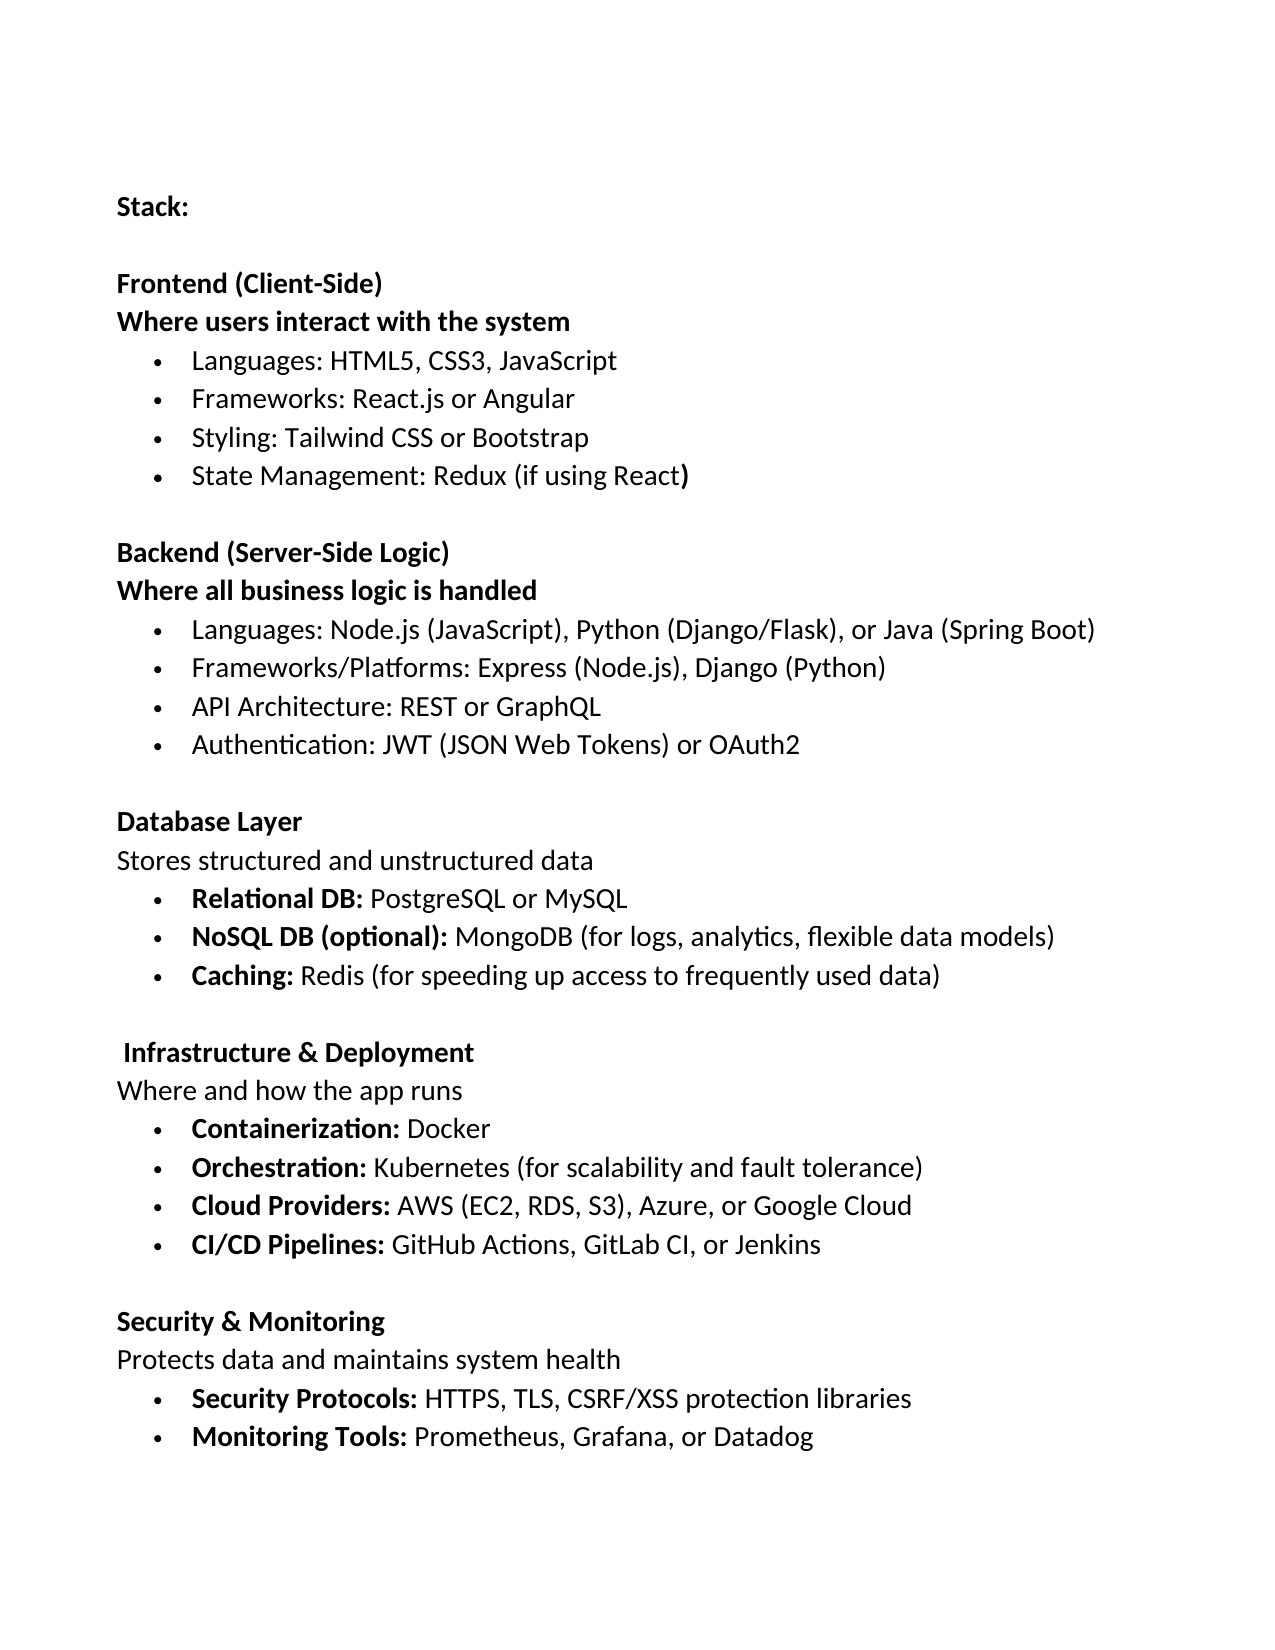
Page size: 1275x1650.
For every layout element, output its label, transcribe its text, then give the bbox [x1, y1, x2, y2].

text Protects data and maintains system health [117, 1341, 1146, 1377]
list Authentication: JWT (JSON Web Tokens) or OAuth2 [154, 726, 1146, 762]
text Where and how the app runs [117, 1072, 1146, 1108]
text Infrastructure & Deployment [117, 1034, 1146, 1069]
text Where users interact with the system [117, 303, 1146, 339]
text Backend (Server-Side Logic) [117, 534, 1146, 570]
list Relational DB: PostgreSQL or MySQL [154, 880, 1146, 916]
text Where all business logic is handled [117, 572, 1146, 608]
list API Architecture: REST or GraphQL [154, 688, 1146, 723]
text Security & Monitoring [117, 1303, 1146, 1338]
list Monitoring Tools: Prometheus, Grafana, or Datadog [154, 1418, 1146, 1454]
list Styling: Tailwind CSS or Bootstrap [154, 419, 1146, 454]
list Cloud Providers: AWS (EC2, RDS, S3), Azure, or Google Cloud [154, 1187, 1146, 1223]
text Frontend (Client-Side) [117, 265, 1146, 301]
text Stores structured and unstructured data [117, 842, 1146, 877]
list Caching: Redis (for speeding up access to frequently used data) [154, 957, 1146, 992]
list Frameworks: React.js or Angular [154, 380, 1146, 416]
text Database Layer [117, 803, 1146, 839]
list Frameworks/Platforms: Express (Node.js), Django (Python) [154, 649, 1146, 685]
list CI/CD Pipelines: GitHub Actions, GitLab CI, or Jenkins [154, 1226, 1146, 1262]
text Stack: [117, 188, 1146, 224]
list NoSQL DB (optional): MongoDB (for logs, analytics, flexible data models) [154, 918, 1146, 954]
list State Management: Redux (if using React) [154, 457, 1146, 493]
list Security Protocols: HTTPS, TLS, CSRF/XSS protection libraries [154, 1380, 1146, 1415]
list Orchestration: Kubernetes (for scalability and fault tolerance) [154, 1149, 1146, 1185]
list Languages: HTML5, CSS3, JavaScript [154, 342, 1146, 377]
list Languages: Node.js (JavaScript), Python (Django/Flask), or Java (Spring Boot) [154, 611, 1146, 647]
list Containerization: Docker [154, 1111, 1146, 1146]
